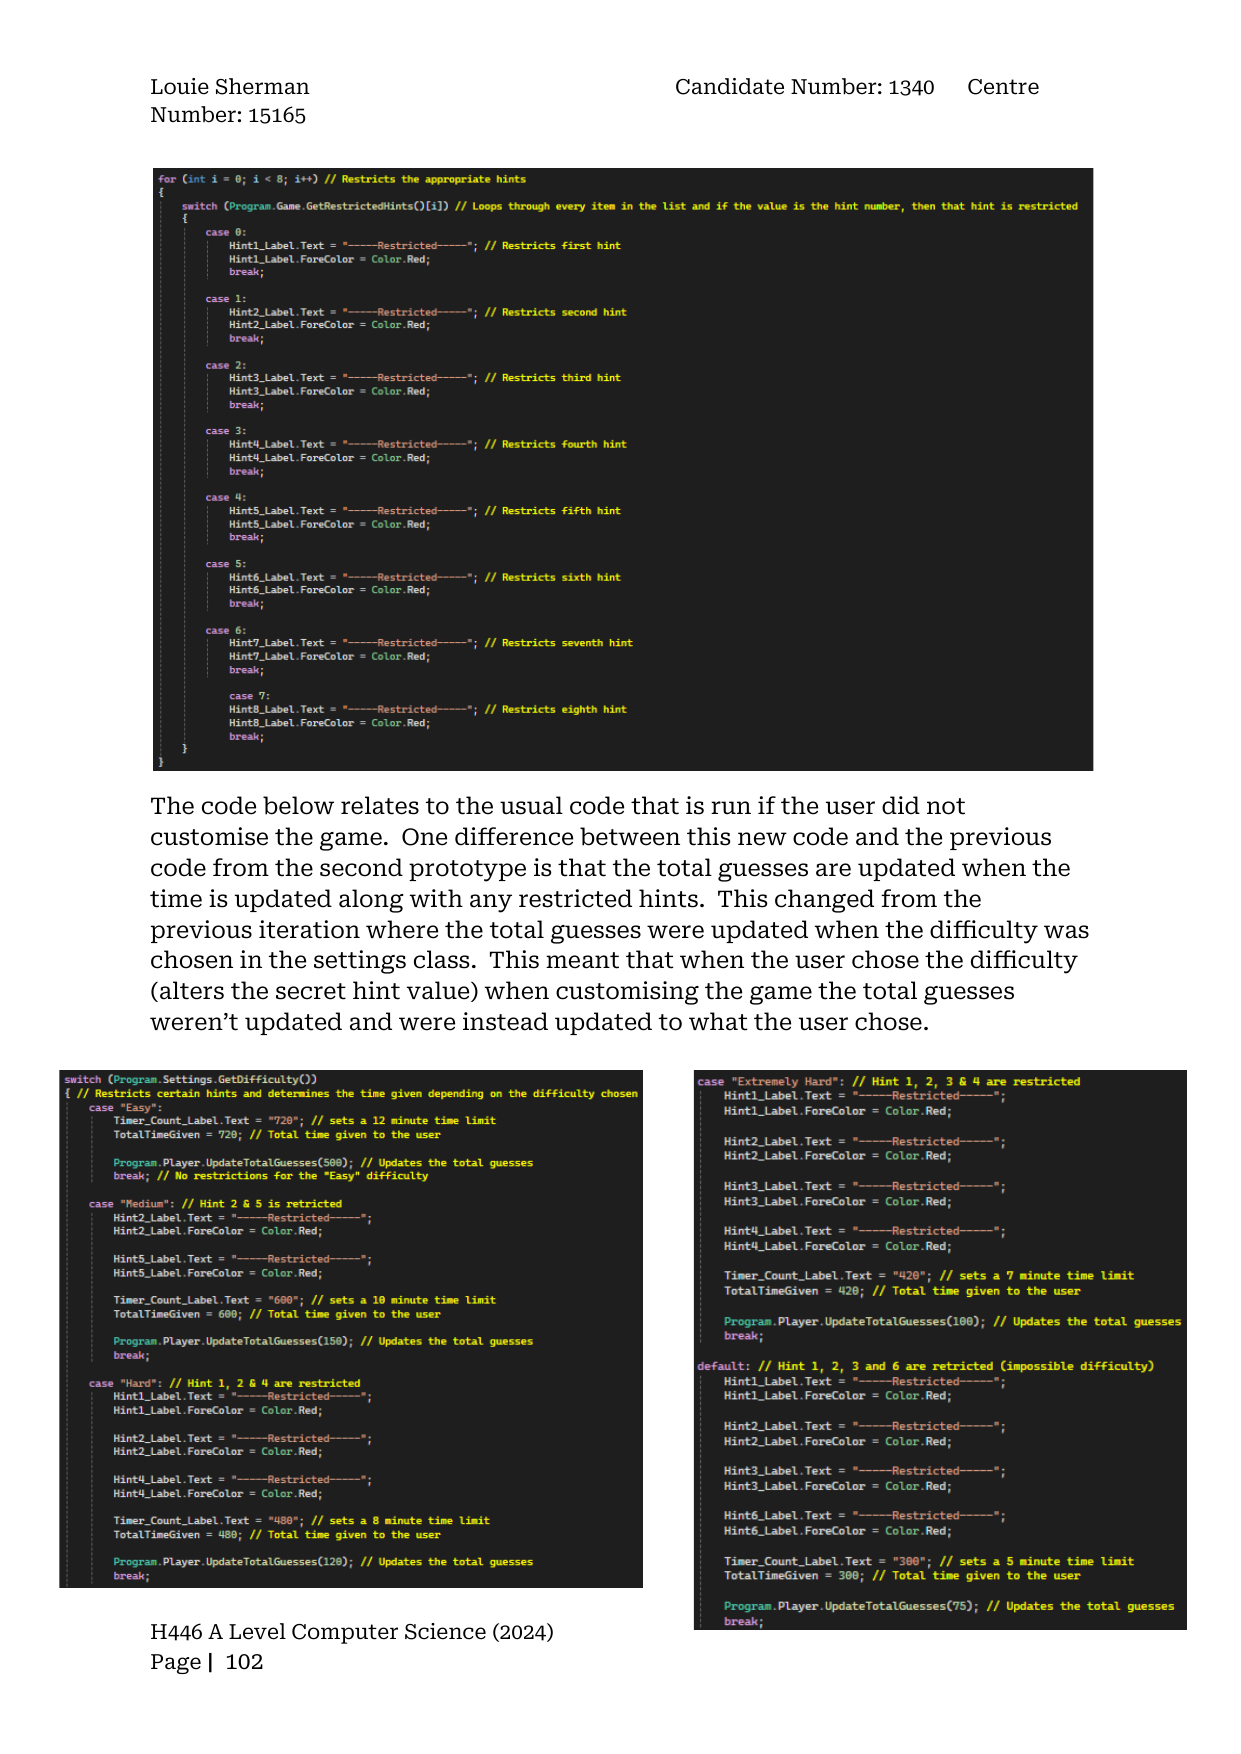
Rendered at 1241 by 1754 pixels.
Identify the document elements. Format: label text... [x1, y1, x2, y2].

picture [153, 168, 1094, 771]
picture [59, 1070, 643, 1588]
picture [693, 1070, 1187, 1630]
